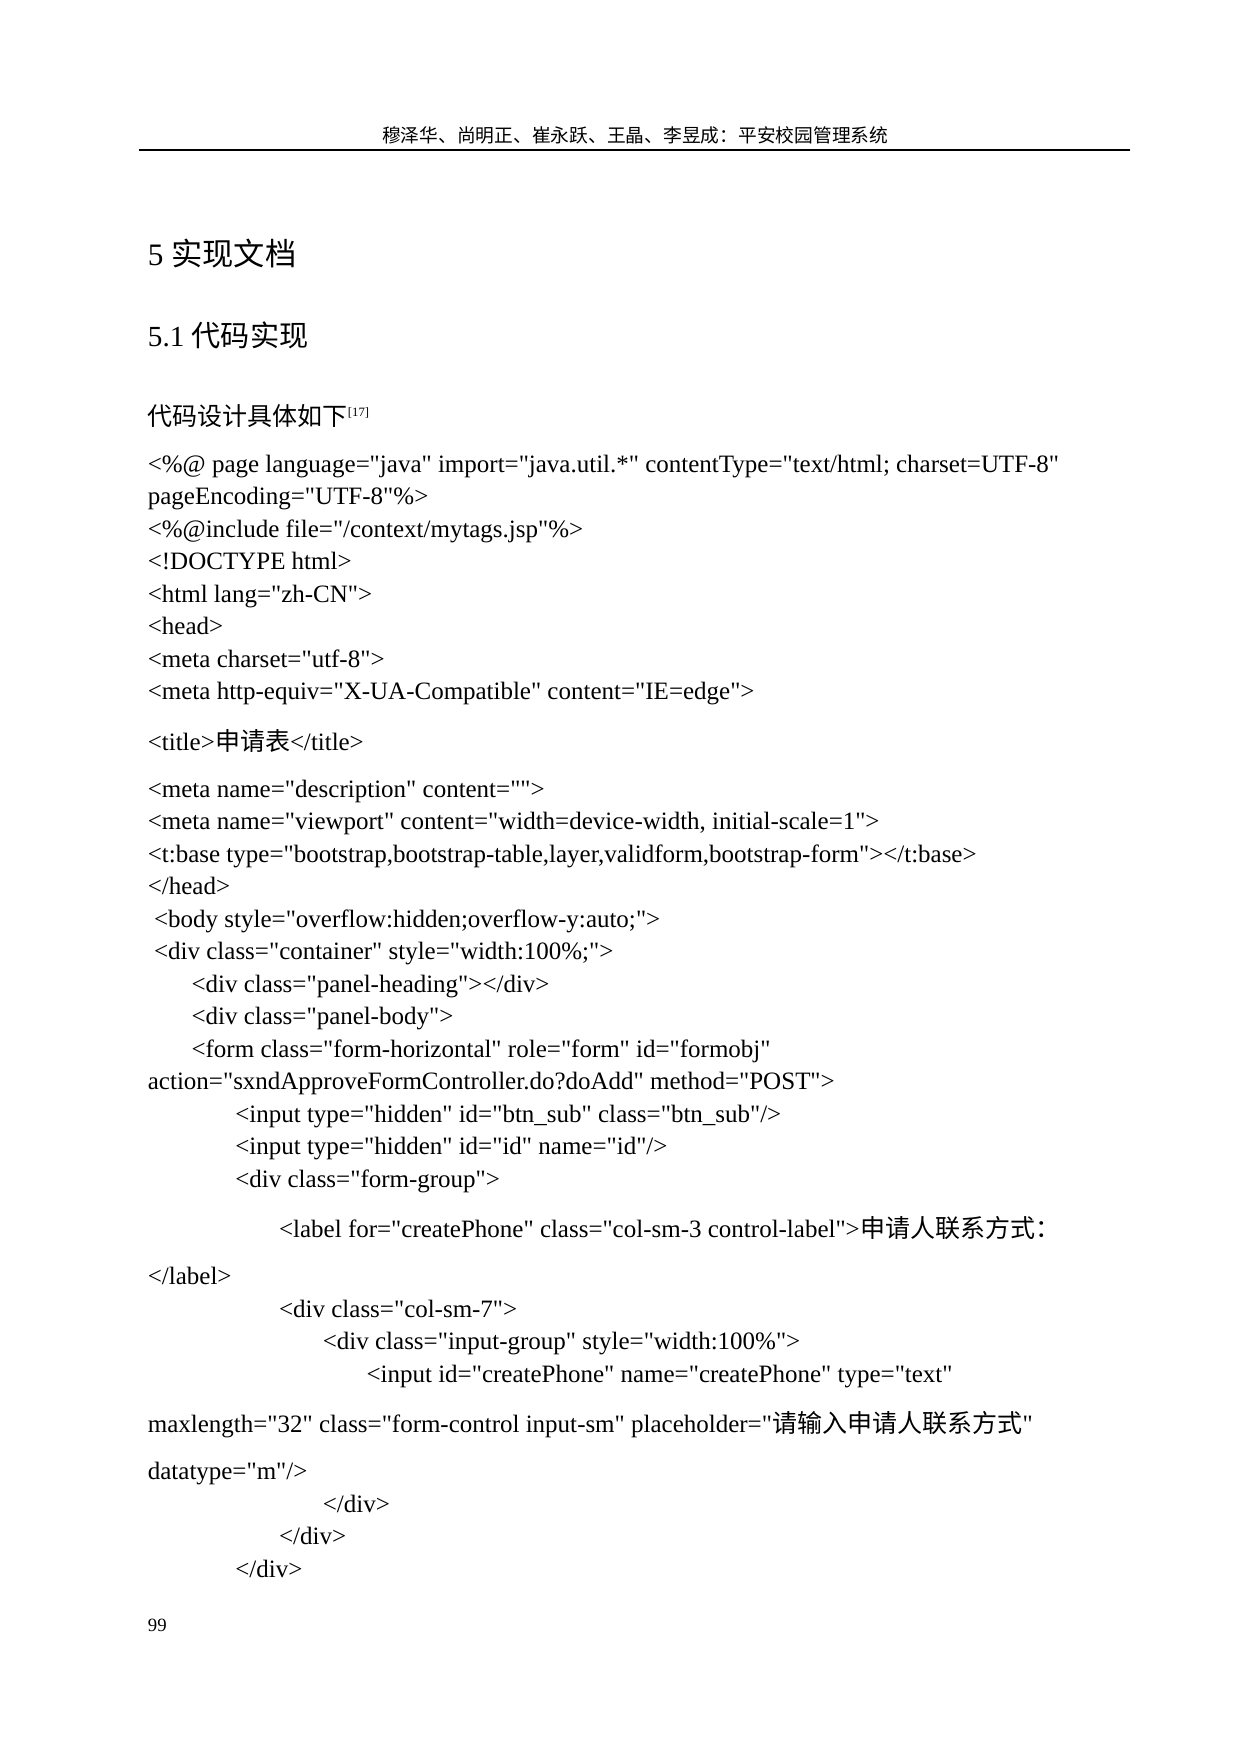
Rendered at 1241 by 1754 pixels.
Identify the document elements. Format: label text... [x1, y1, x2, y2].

text 5 实现文档 [148, 219, 1122, 284]
text </head> [148, 869, 1122, 902]
text <div class="form-group"> [148, 1162, 1122, 1194]
text <meta charset="utf-8"> [148, 642, 1122, 674]
text </div> [148, 1487, 1122, 1519]
text <div class="input-group" style="width:100%"> [148, 1324, 1122, 1357]
text 代码设计具体如下[17] [148, 382, 1122, 447]
text <input type="hidden" id="btn_sub" class="btn_sub"/> [148, 1097, 1122, 1129]
text <title>申请表</title> [148, 707, 1122, 772]
text <input type="hidden" id="id" name="id"/> [148, 1129, 1122, 1162]
text <html lang="zh-CN"> [148, 577, 1122, 609]
text <!DOCTYPE html> [148, 544, 1122, 577]
text <div class="col-sm-7"> [148, 1292, 1122, 1324]
text <meta http-equiv="X-UA-Compatible" content="IE=edge"> [148, 674, 1122, 707]
text <body style="overflow:hidden;overflow-y:auto;"> [148, 902, 1122, 934]
text <label for="createPhone" class="col-sm-3 control-label">申请人联系方式：</label> [148, 1194, 1122, 1292]
text </div> [148, 1519, 1122, 1552]
text </div> [148, 1552, 1122, 1584]
text <div class="panel-body"> [148, 999, 1122, 1032]
text <div class="panel-heading"></div> [148, 967, 1122, 999]
text <head> [148, 609, 1122, 642]
text 5.1 代码实现 [148, 301, 1122, 366]
text <form class="form-horizontal" role="form" id="formobj" action="sxndApproveFormController.do?doAdd" method="POST"> [148, 1032, 1122, 1097]
text <meta name="description" content=""> [148, 772, 1122, 804]
text <div class="container" style="width:100%;"> [148, 934, 1122, 967]
text <%@include file="/context/mytags.jsp"%> [148, 512, 1122, 544]
text <%@ page language="java" import="java.util.*" contentType="text/html; charset=UTF-8" pageEncoding="UTF-8"%> [148, 447, 1122, 512]
text <t:base type="bootstrap,bootstrap-table,layer,validform,bootstrap-form"></t:base> [148, 837, 1122, 869]
text <meta name="viewport" content="width=device-width, initial-scale=1"> [148, 804, 1122, 837]
text <input id="createPhone" name="createPhone" type="text" maxlength="32" class="form-control input-sm" placeholder="请输入申请人联系方式" datatype="m"/> [148, 1357, 1122, 1487]
